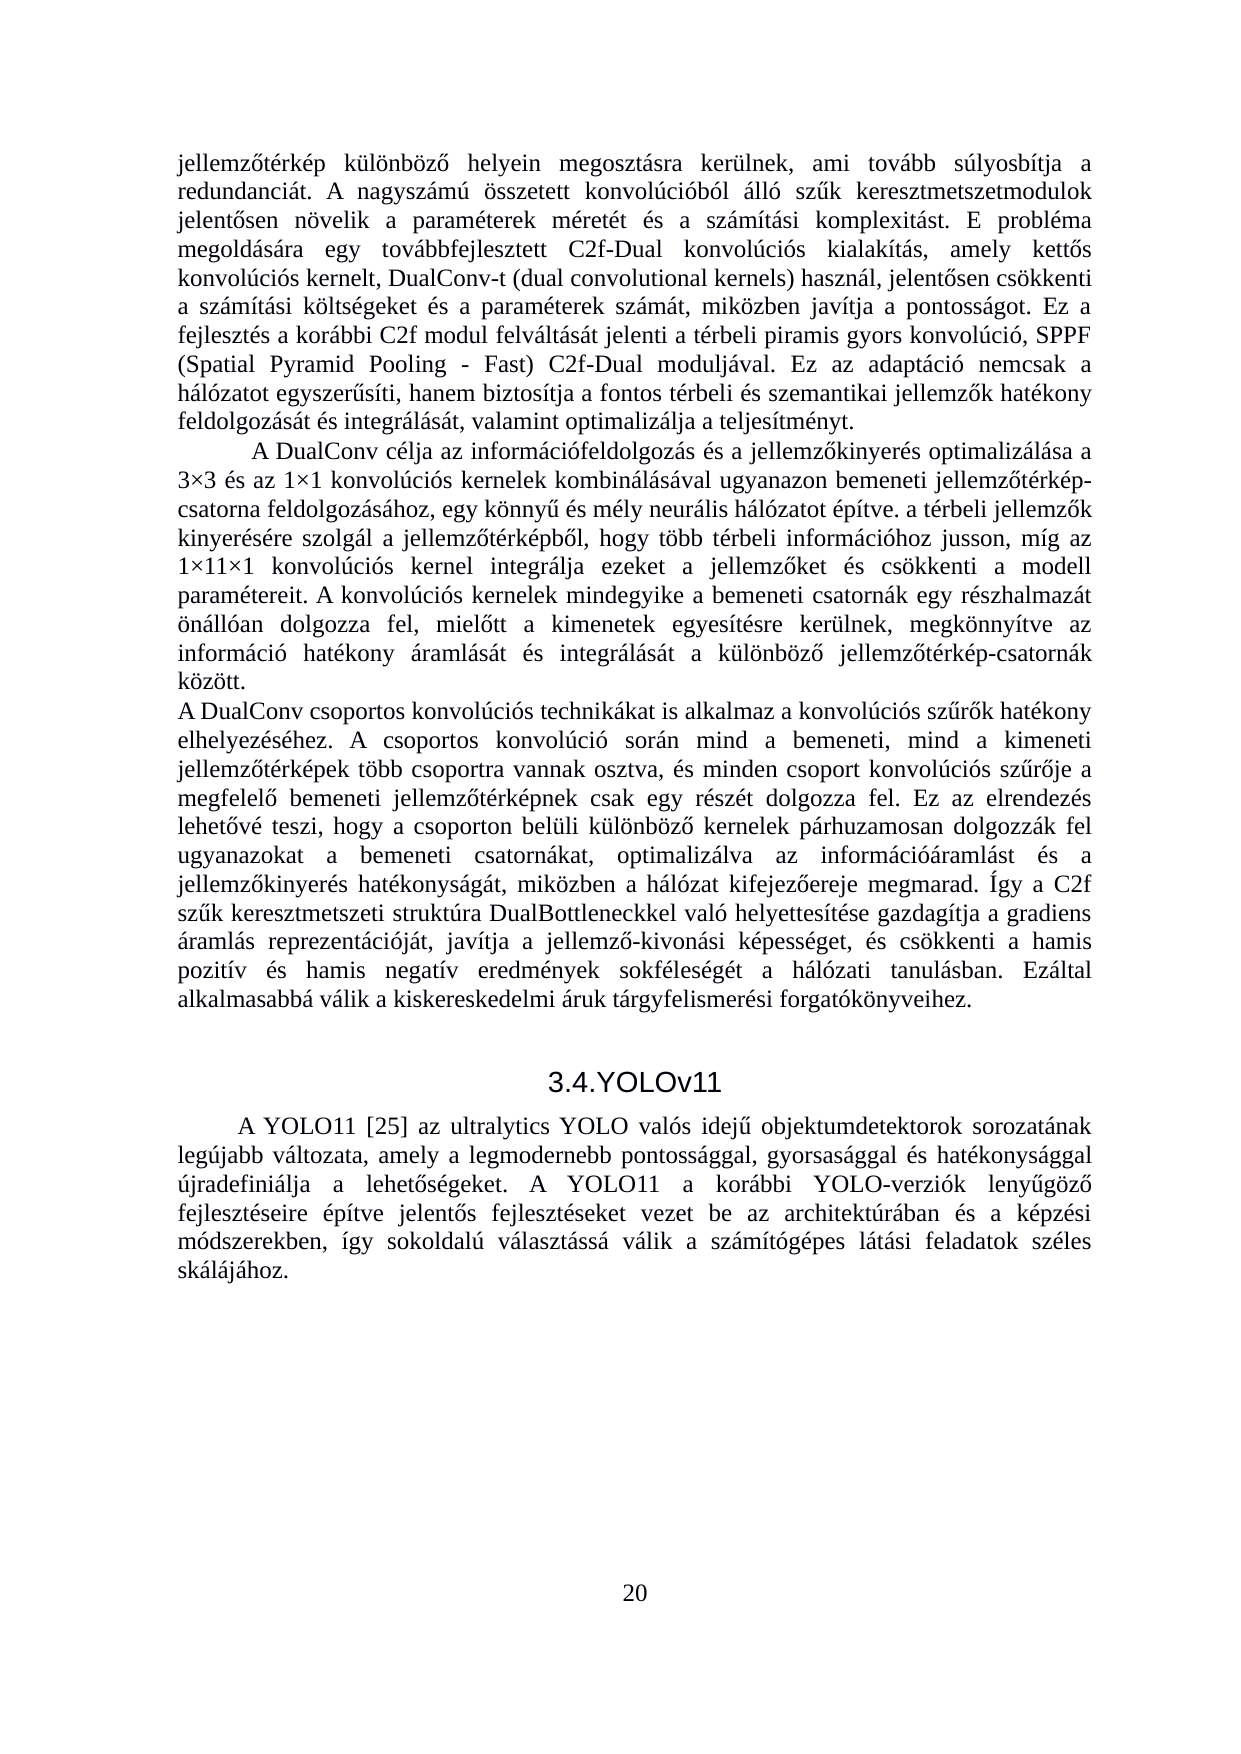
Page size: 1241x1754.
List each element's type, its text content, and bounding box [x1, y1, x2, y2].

text A YOLO11 [25] az ultralytics YOLO valós idejű objektumdetektorok sorozatának legújabb változata, amely a legmodernebb pontossággal, gyorsasággal és hatékonysággal újradefiniálja a lehetőségeket. A YOLO11 a korábbi YOLO-verziók lenyűgöző fejlesztéseire építve jelentős fejlesztéseket vezet be az architektúrában és a képzési módszerekben, így sokoldalú választássá válik a számítógépes látási feladatok széles skálájához. [177, 1111, 1092, 1284]
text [177, 148, 1092, 435]
subtitle 3.4.YOLOv11 [177, 1065, 1092, 1099]
text A DualConv csoportos konvolúciós technikákat is alkalmaz a konvolúciós szűrők hatékony elhelyezéséhez. A csoportos konvolúció során mind a bemeneti, mind a kimeneti jellemzőtérképek több csoportra vannak osztva, és minden csoport konvolúciós szűrője a megfelelő bemeneti jellemzőtérképnek csak egy részét dolgozza fel. Ez az elrendezés lehetővé teszi, hogy a csoporton belüli különböző kernelek párhuzamosan dolgozzák fel ugyanazokat a bemeneti csatornákat, optimalizálva az információáramlást és a jellemzőkinyerés hatékonyságát, miközben a hálózat kifejezőereje megmarad. Így a C2f szűk keresztmetszeti struktúra DualBottleneckkel való helyettesítése gazdagítja a gradiens áramlás reprezentációját, javítja a jellemző-kivonási képességet, és csökkenti a hamis pozitív és hamis negatív eredmények sokféleségét a hálózati tanulásban. Ezáltal alkalmasabbá válik a kiskereskedelmi áruk tárgyfelismerési forgatókönyveihez. [177, 696, 1092, 1013]
text A DualConv célja az információfeldolgozás és a jellemzőkinyerés optimalizálása a 3×3 és az 1×1 konvolúciós kernelek kombinálásával ugyanazon bemeneti jellemzőtérkép-csatorna feldolgozásához, egy könnyű és mély neurális hálózatot építve. a térbeli jellemzők kinyerésére szolgál a jellemzőtérképből, hogy több térbeli információhoz jusson, míg az 1×11×1 konvolúciós kernel integrálja ezeket a jellemzőket és csökkenti a modell paramétereit. A konvolúciós kernelek mindegyike a bemeneti csatornák egy részhalmazát önállóan dolgozza fel, mielőtt a kimenetek egyesítésre kerülnek, megkönnyítve az információ hatékony áramlását és integrálását a különböző jellemzőtérkép-csatornák között. [177, 436, 1092, 695]
